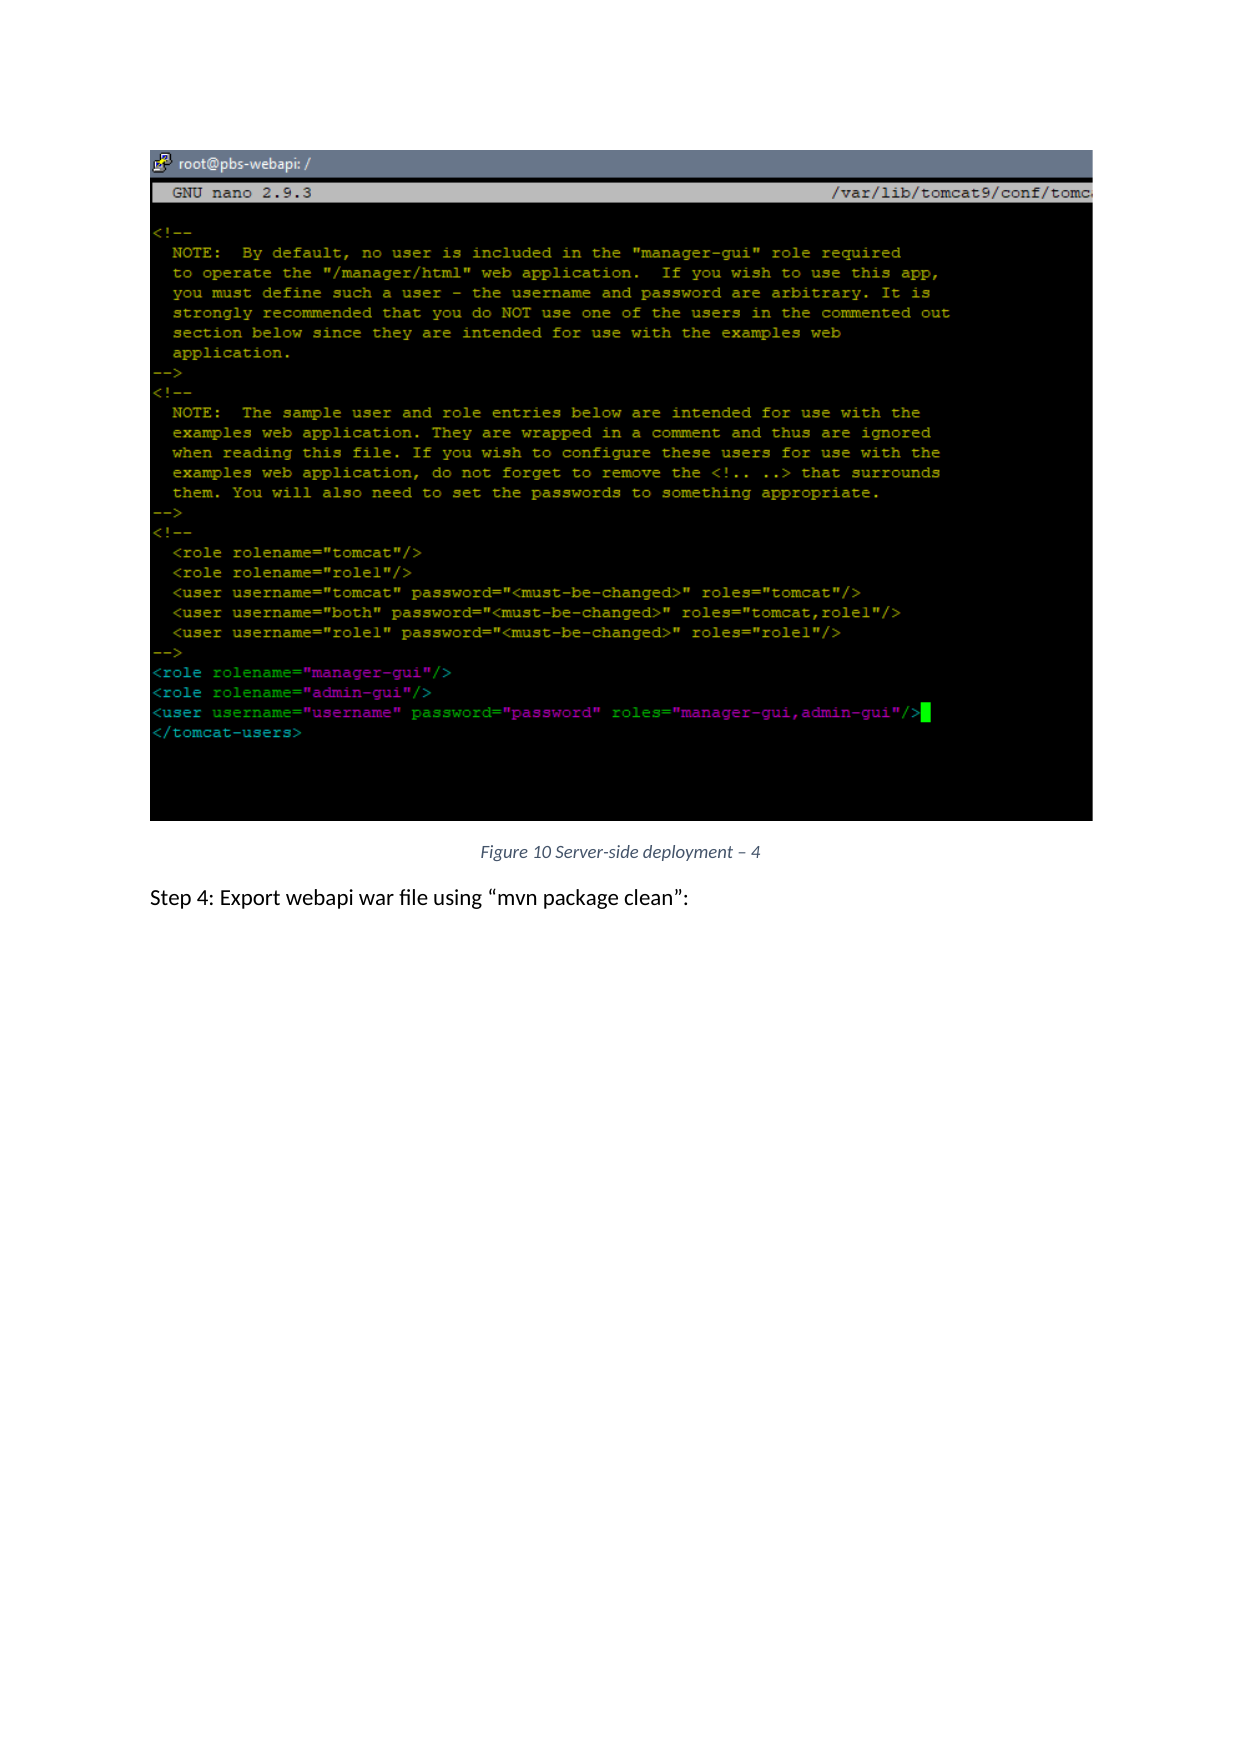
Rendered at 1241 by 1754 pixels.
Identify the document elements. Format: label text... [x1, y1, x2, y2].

picture [150, 150, 1093, 821]
text Figure 10 Server-side deployment – 4 [150, 840, 1093, 863]
text Step 4: Export webapi war file using “mvn package clean”: [150, 883, 1093, 912]
